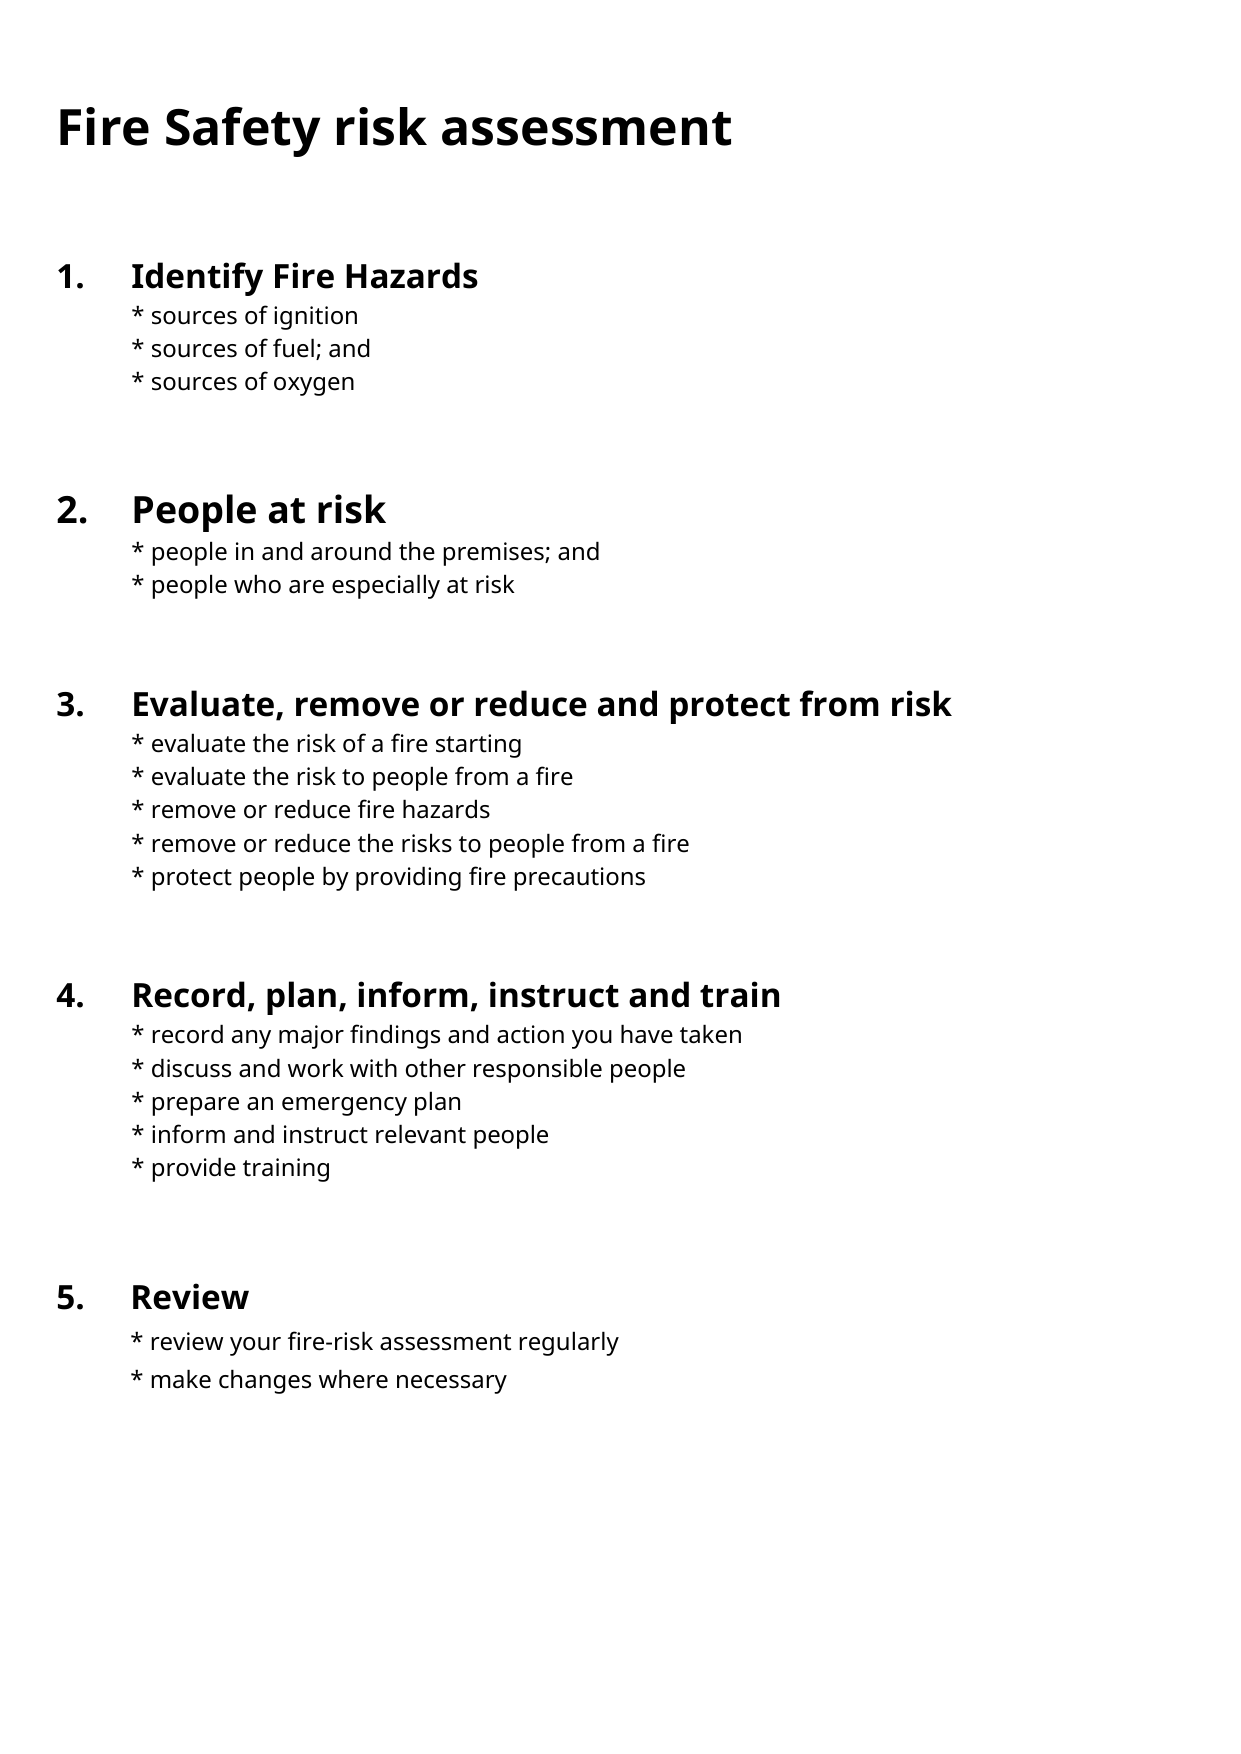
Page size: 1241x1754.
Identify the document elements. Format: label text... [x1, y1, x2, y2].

list * make changes where necessary [56, 1363, 1171, 1396]
text * evaluate the risk to people from a fire [56, 760, 1171, 793]
text * remove or reduce the risks to people from a fire [56, 826, 1171, 859]
text * sources of ignition [56, 299, 1171, 331]
text * provide training [56, 1151, 1171, 1184]
text * prepare an emergency plan [56, 1085, 1171, 1117]
text * people in and around the premises; and [56, 535, 1171, 568]
text * sources of fuel; and [56, 332, 1171, 364]
list 5. Review [56, 1274, 1171, 1319]
text * sources of oxygen [56, 365, 1171, 398]
text * evaluate the risk of a fire starting [56, 727, 1171, 759]
text 1. Identify Fire Hazards [56, 253, 1171, 298]
text * people who are especially at risk [56, 568, 1171, 601]
text * discuss and work with other responsible people [56, 1051, 1171, 1084]
text * record any major findings and action you have taken [56, 1018, 1171, 1051]
text * remove or reduce fire hazards [56, 793, 1171, 826]
text 4. Record, plan, inform, instruct and train [56, 972, 1171, 1018]
text 3. Evaluate, remove or reduce and protect from risk [56, 681, 1171, 726]
text * inform and instruct relevant people [56, 1118, 1171, 1151]
text Fire Safety risk assessment [56, 92, 1171, 160]
text 2. People at risk [56, 483, 1171, 534]
list * review your fire-risk assessment regularly [56, 1325, 1171, 1357]
text * protect people by providing fire precautions [56, 860, 1171, 892]
